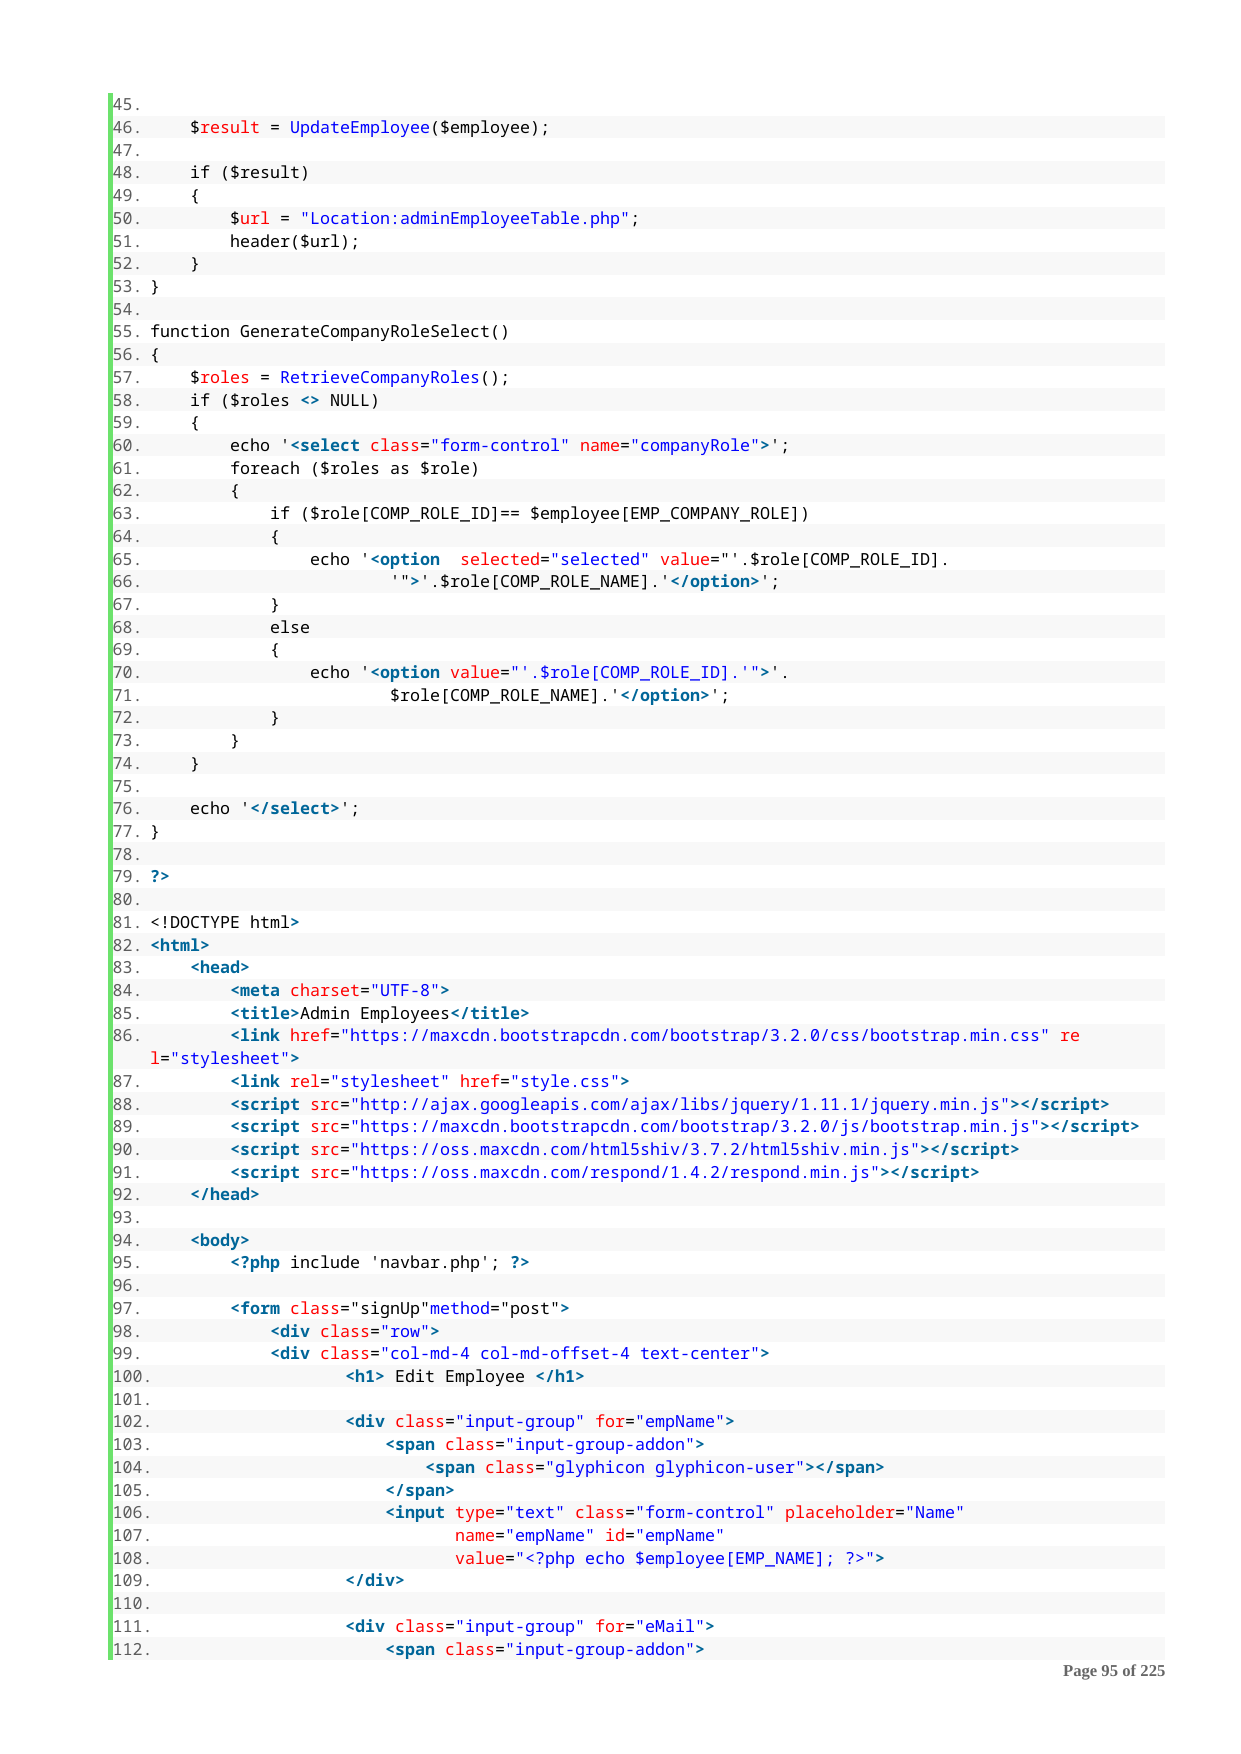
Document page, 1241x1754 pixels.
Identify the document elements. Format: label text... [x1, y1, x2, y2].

list foreach ($roles as $role) [113, 456, 1165, 479]
list } [113, 593, 1165, 615]
list <h1> Edit Employee </h1> [113, 1365, 1165, 1387]
list { [113, 343, 1165, 366]
list <div class="col-md-4 col-md-offset-4 text-center"> [113, 1342, 1165, 1365]
list <?php include 'navbar.php'; ?> [113, 1251, 1165, 1274]
list if ($result) [113, 161, 1165, 184]
list header($url); [113, 229, 1165, 252]
list echo '<select class="form-control" name="companyRole">'; [113, 434, 1165, 456]
list <title>Admin Employees</title> [113, 1001, 1165, 1024]
list value="<?php echo $employee[EMP_NAME]; ?>"> [113, 1546, 1165, 1569]
list name="empName" id="empName" [113, 1524, 1165, 1546]
list <input type="text" class="form-control" placeholder="Name" [113, 1501, 1165, 1524]
list } [113, 820, 1165, 842]
list echo '<option value="'.$role[COMP_ROLE_ID].'">'. [113, 661, 1165, 683]
list echo '</select>'; [113, 797, 1165, 820]
list <script src="http://ajax.googleapis.com/ajax/libs/jquery/1.11.1/jquery.min.js"></script> [113, 1092, 1165, 1115]
list <div class="input-group" for="empName"> [113, 1410, 1165, 1433]
list } [113, 729, 1165, 752]
list } [113, 252, 1165, 275]
list <body> [113, 1228, 1165, 1251]
list { [113, 479, 1165, 502]
list if ($roles <> NULL) [113, 388, 1165, 411]
list } [113, 275, 1165, 297]
list if ($role[COMP_ROLE_ID]== $employee[EMP_COMPANY_ROLE]) [113, 502, 1165, 524]
list $roles = RetrieveCompanyRoles(); [113, 366, 1165, 388]
list <script src="https://maxcdn.bootstrapcdn.com/bootstrap/3.2.0/js/bootstrap.min.js"></script> [113, 1115, 1165, 1138]
list <span class="input-group-addon"> [113, 1637, 1165, 1660]
list <div class="row"> [113, 1319, 1165, 1342]
list <script src="https://oss.maxcdn.com/html5shiv/3.7.2/html5shiv.min.js"></script> [113, 1138, 1165, 1160]
list $url = "Location:adminEmployeeTable.php"; [113, 207, 1165, 229]
list <link href="https://maxcdn.bootstrapcdn.com/bootstrap/3.2.0/css/bootstrap.min.css" rel="stylesheet"> [113, 1024, 1165, 1069]
list } [113, 752, 1165, 774]
list <head> [113, 956, 1165, 979]
list </span> [113, 1478, 1165, 1501]
list $role[COMP_ROLE_NAME].'</option>'; [113, 683, 1165, 706]
list else [113, 615, 1165, 638]
list echo '<option selected="selected" value="'.$role[COMP_ROLE_ID]. [113, 547, 1165, 570]
list <span class="input-group-addon"> [113, 1433, 1165, 1456]
list ?> [113, 865, 1165, 888]
list } [113, 706, 1165, 729]
list { [113, 411, 1165, 434]
list <div class="input-group" for="eMail"> [113, 1614, 1165, 1637]
list { [113, 638, 1165, 661]
list { [113, 184, 1165, 207]
list <script src="https://oss.maxcdn.com/respond/1.4.2/respond.min.js"></script> [113, 1160, 1165, 1183]
list { [113, 524, 1165, 547]
list <form class="signUp"method="post"> [113, 1297, 1165, 1319]
list <!DOCTYPE html> [113, 911, 1165, 933]
list </head> [113, 1183, 1165, 1206]
list <meta charset="UTF-8"> [113, 979, 1165, 1001]
list </div> [113, 1569, 1165, 1592]
list '">'.$role[COMP_ROLE_NAME].'</option>'; [113, 570, 1165, 593]
list <link rel="stylesheet" href="style.css"> [113, 1069, 1165, 1092]
list function GenerateCompanyRoleSelect() [113, 320, 1165, 343]
list <html> [113, 933, 1165, 956]
list <span class="glyphicon glyphicon-user"></span> [113, 1456, 1165, 1478]
list $result = UpdateEmployee($employee); [113, 116, 1165, 138]
